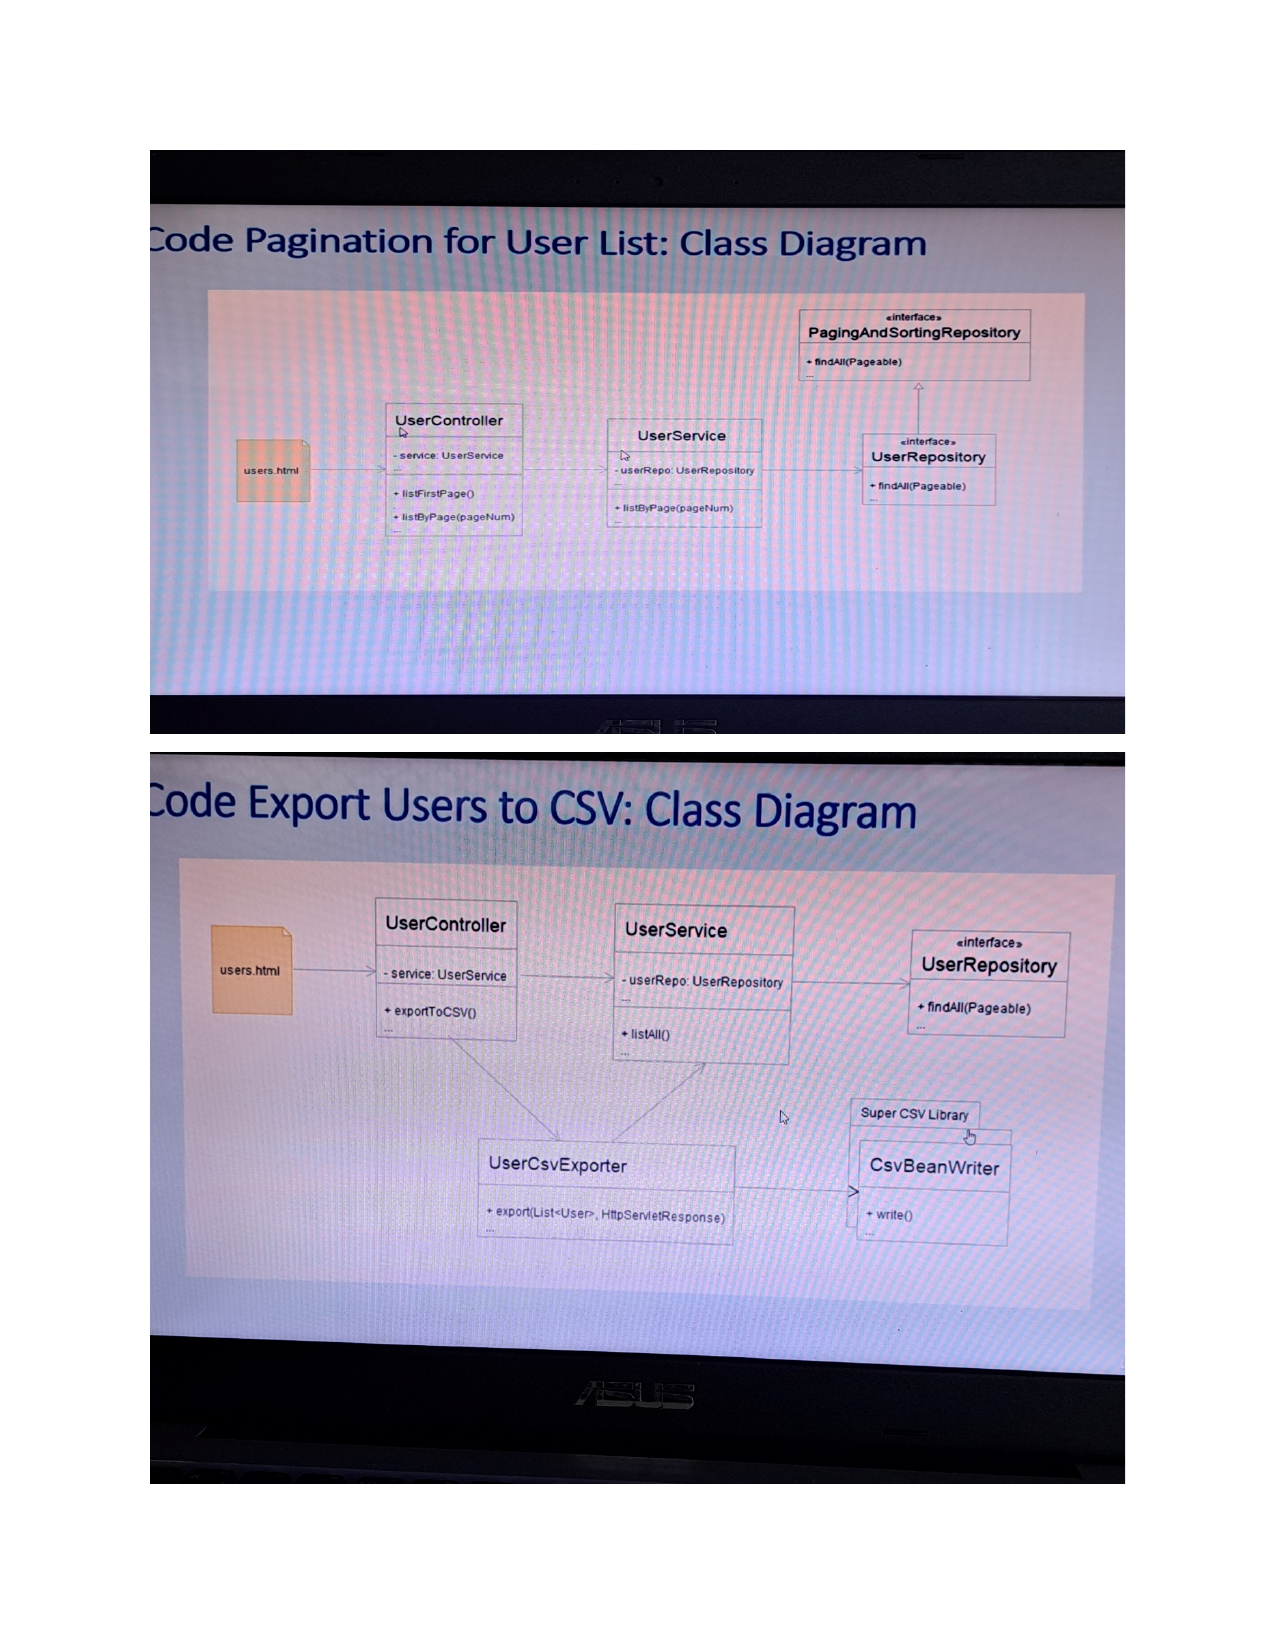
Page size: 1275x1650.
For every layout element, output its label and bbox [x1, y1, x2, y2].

picture [150, 752, 1125, 1484]
picture [150, 150, 1125, 734]
